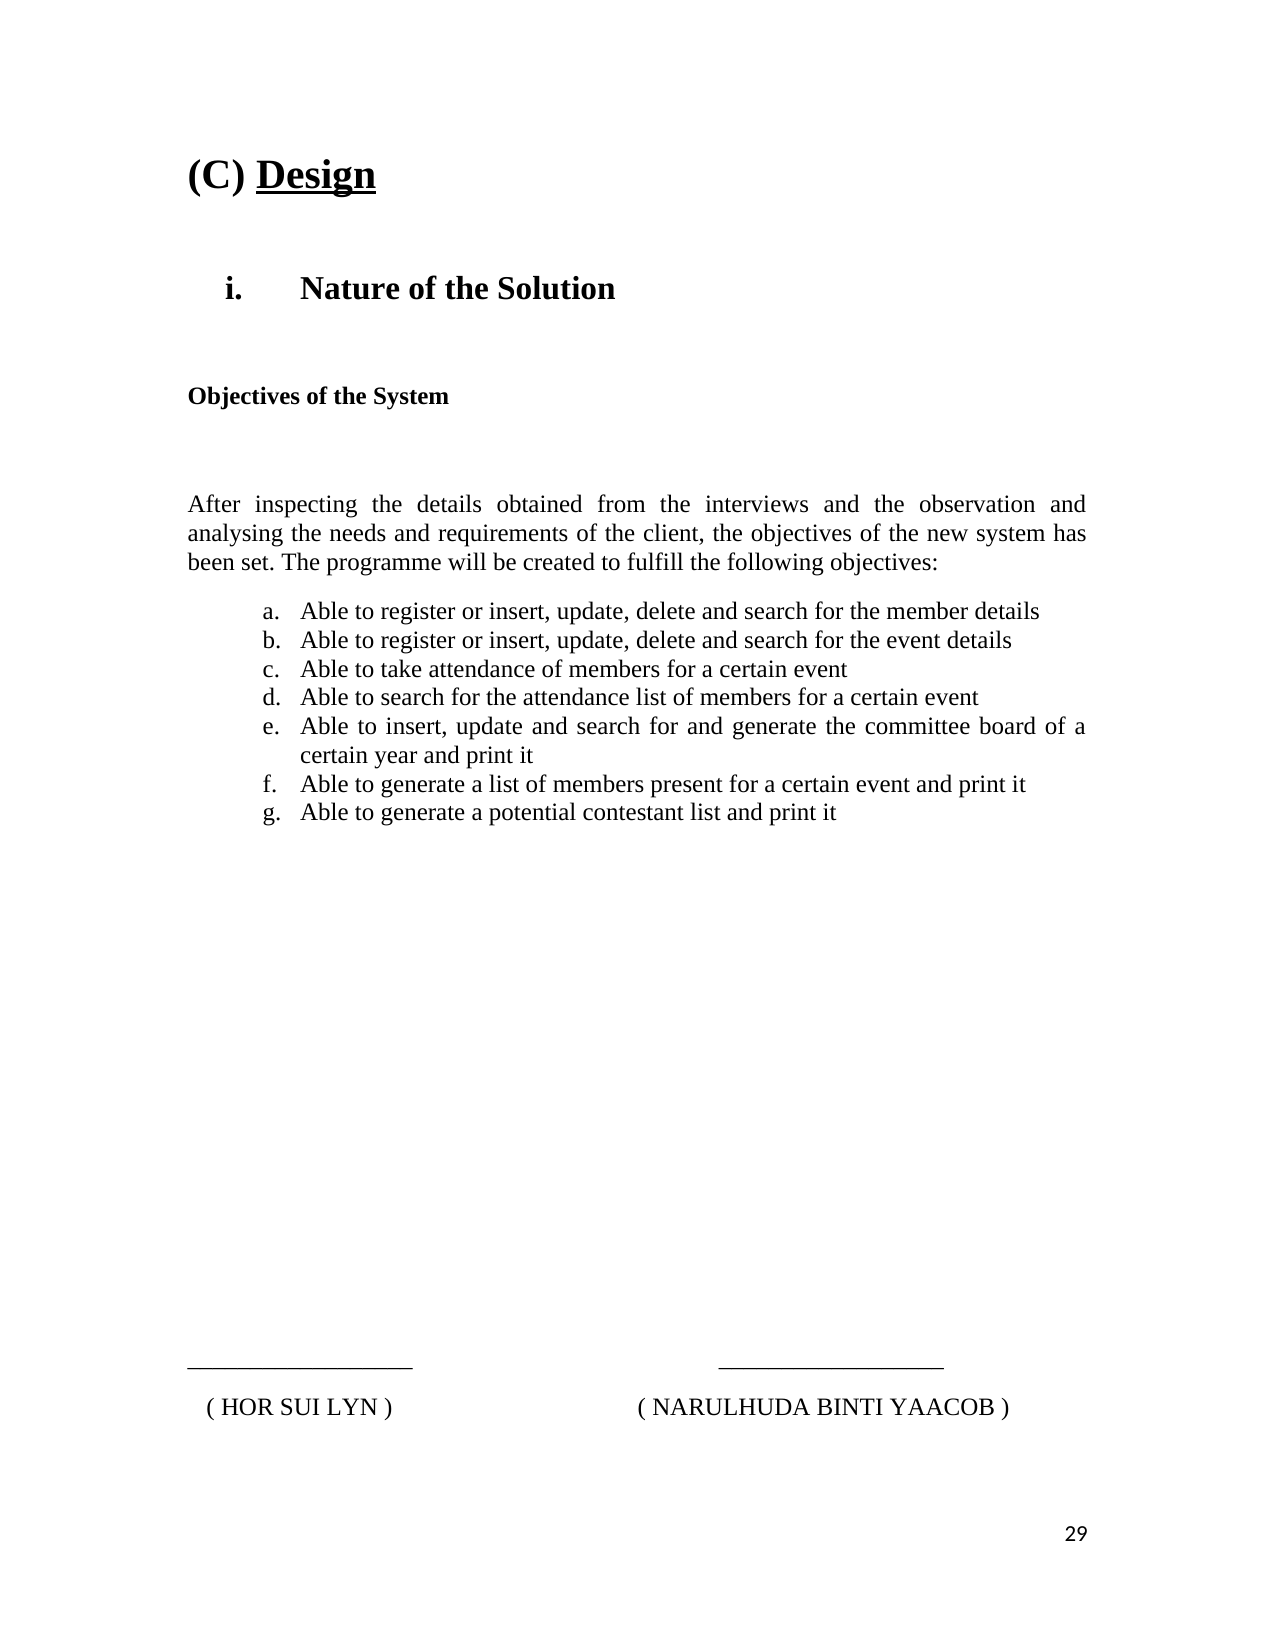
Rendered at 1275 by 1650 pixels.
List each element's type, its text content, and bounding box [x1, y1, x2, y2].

list Able to generate a potential contestant list and print it [262, 797, 1087, 826]
text __________________ __________________ [187, 1343, 1087, 1372]
list Able to generate a list of members present for a certain event and print it [262, 769, 1087, 797]
list Nature of the Solution [225, 268, 1087, 307]
list Able to register or insert, update, delete and search for the member details [262, 596, 1087, 625]
list Able to take attendance of members for a certain event [262, 654, 1087, 682]
list Able to search for the attendance list of members for a certain event [262, 682, 1087, 711]
text (C) Design [187, 150, 1087, 198]
list Able to register or insert, update, delete and search for the event details [262, 625, 1087, 654]
text After inspecting the details obtained from the interviews and the observation and analysing the needs and requirements of the client, the objectives of the new system has been set. The programme will be created to fulfill the following objectives: [187, 489, 1087, 575]
list Able to insert, update and search for and generate the committee board of a certain year and print it [262, 711, 1087, 769]
text ( HOR SUI LYN ) ( NARULHUDA BINTI YAACOB ) [187, 1392, 1087, 1421]
text Objectives of the System [187, 381, 1087, 410]
